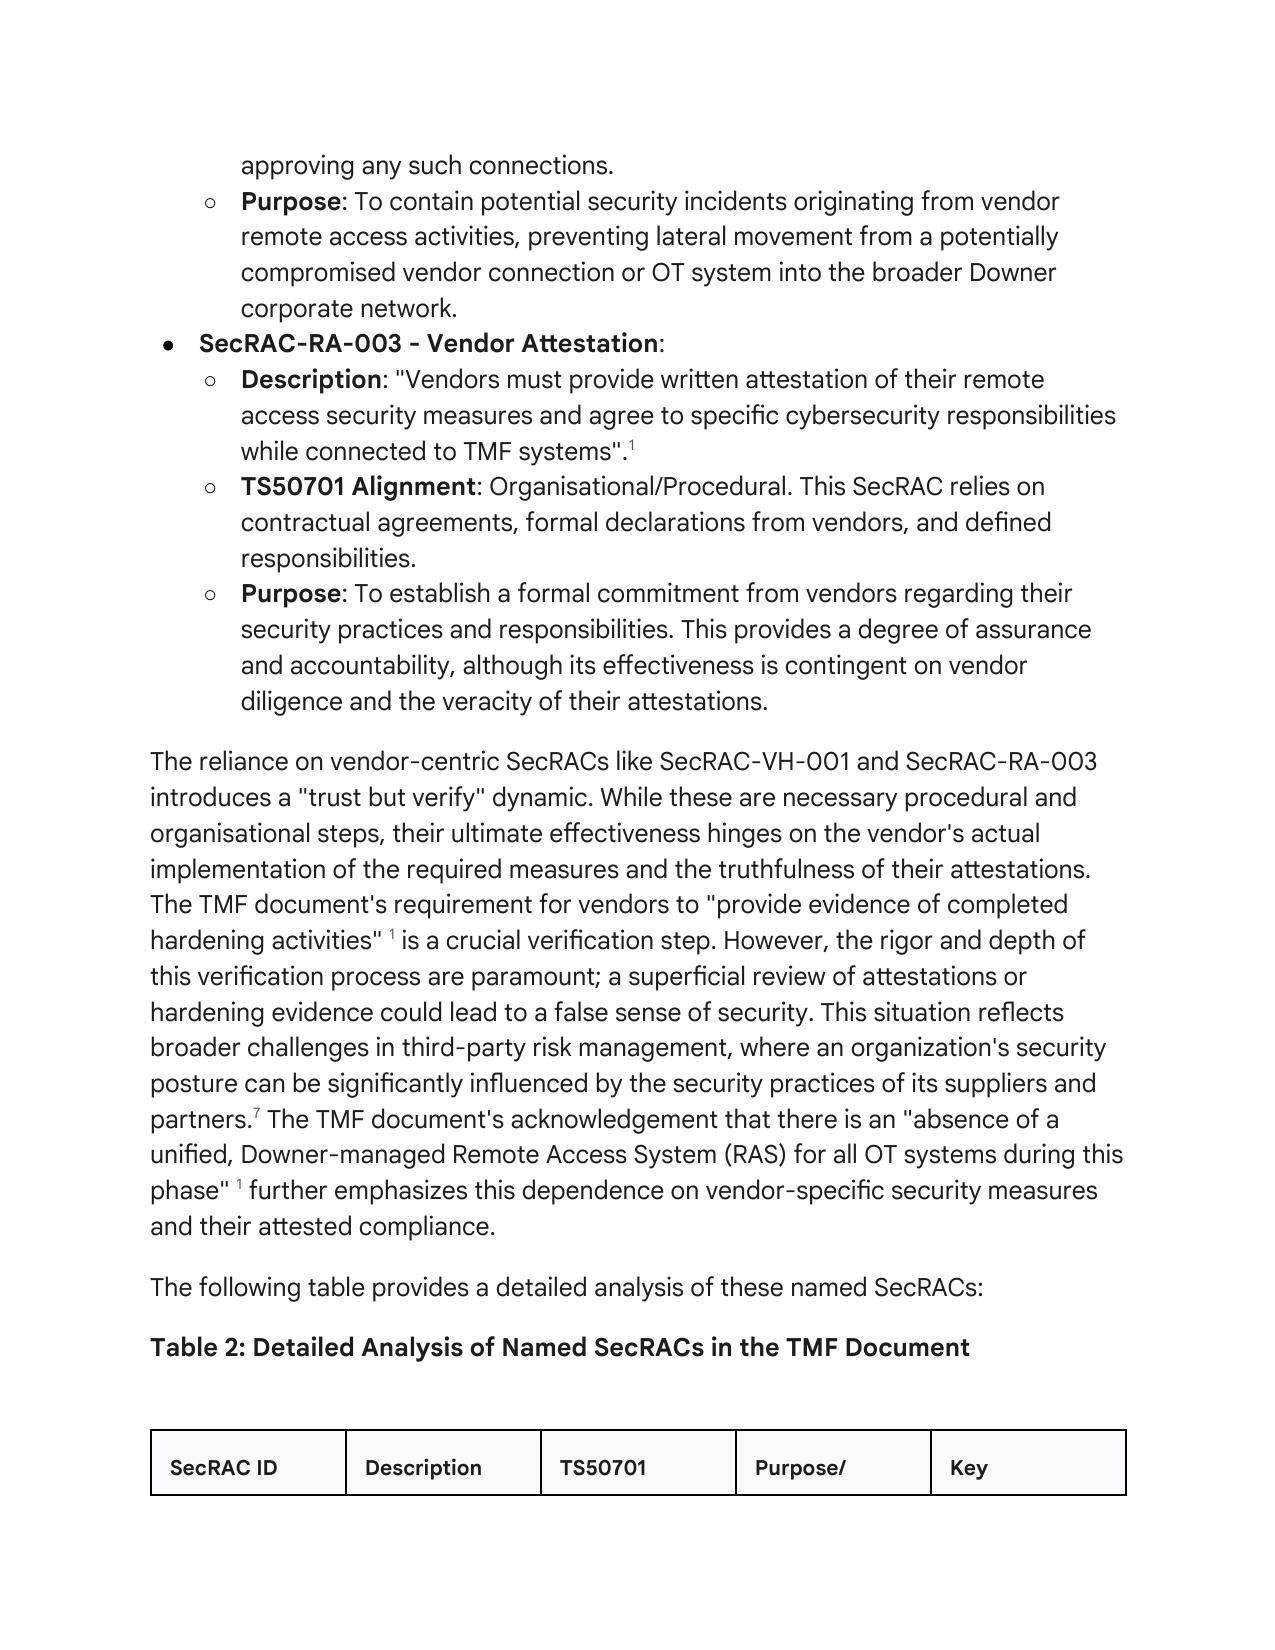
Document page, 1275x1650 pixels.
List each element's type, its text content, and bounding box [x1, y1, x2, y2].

list Purpose: To establish a formal commitment from vendors regarding their security practices and responsibilities. This provides a degree of assurance and accountability, although its effectiveness is contingent on vendor diligence and the veracity of their attestations. [203, 579, 1125, 717]
list TS50701 Alignment: Organisational/Procedural. This SecRAC relies on contractual agreements, formal declarations from vendors, and defined responsibilities. [203, 472, 1125, 574]
table_header Description [347, 1431, 540, 1494]
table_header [737, 1431, 930, 1494]
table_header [542, 1431, 735, 1494]
text The reliance on vendor-centric SecRACs like SecRAC-VH-001 and SecRAC-RA-003 introduces a "trust but verify" dynamic. While these are necessary procedural and organisational steps, their ultimate effectiveness hinges on the vendor's actual implementation of the required measures and the truthfulness of their attestations. The TMF document's requirement for vendors to "provide evidence of completed hardening activities" 1 is a crucial verification step. However, the rigor and depth of this verification process are paramount; a superficial review of attestations or hardening evidence could lead to a false sense of security. This situation reflects broader challenges in third-party risk management, where an organization's security posture can be significantly influenced by the security practices of its suppliers and partners.7 The TMF document's acknowledgement that there is an "absence of a unified, Downer-managed Remote Access System (RAS) for all OT systems during this phase" 1 further emphasizes this dependence on vendor-specific security measures and their attested compliance. [150, 747, 1125, 1242]
text Table 2: Detailed Analysis of Named SecRACs in the TMF Document [150, 1333, 1125, 1364]
list Description: "Vendors must provide written attestation of their remote access security measures and agree to specific cybersecurity responsibilities while connected to TMF systems".1 [203, 364, 1125, 467]
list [203, 150, 1125, 181]
list Purpose: To contain potential security incidents originating from vendor remote access activities, preventing lateral movement from a potentially compromised vendor connection or OT system into the broader Downer corporate network. [203, 186, 1125, 324]
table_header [932, 1431, 1125, 1494]
table_header SecRAC ID [152, 1431, 345, 1494]
list SecRAC-RA-003 - Vendor Attestation: [161, 329, 1125, 360]
text The following table provides a detailed analysis of these named SecRACs: [150, 1272, 1125, 1303]
